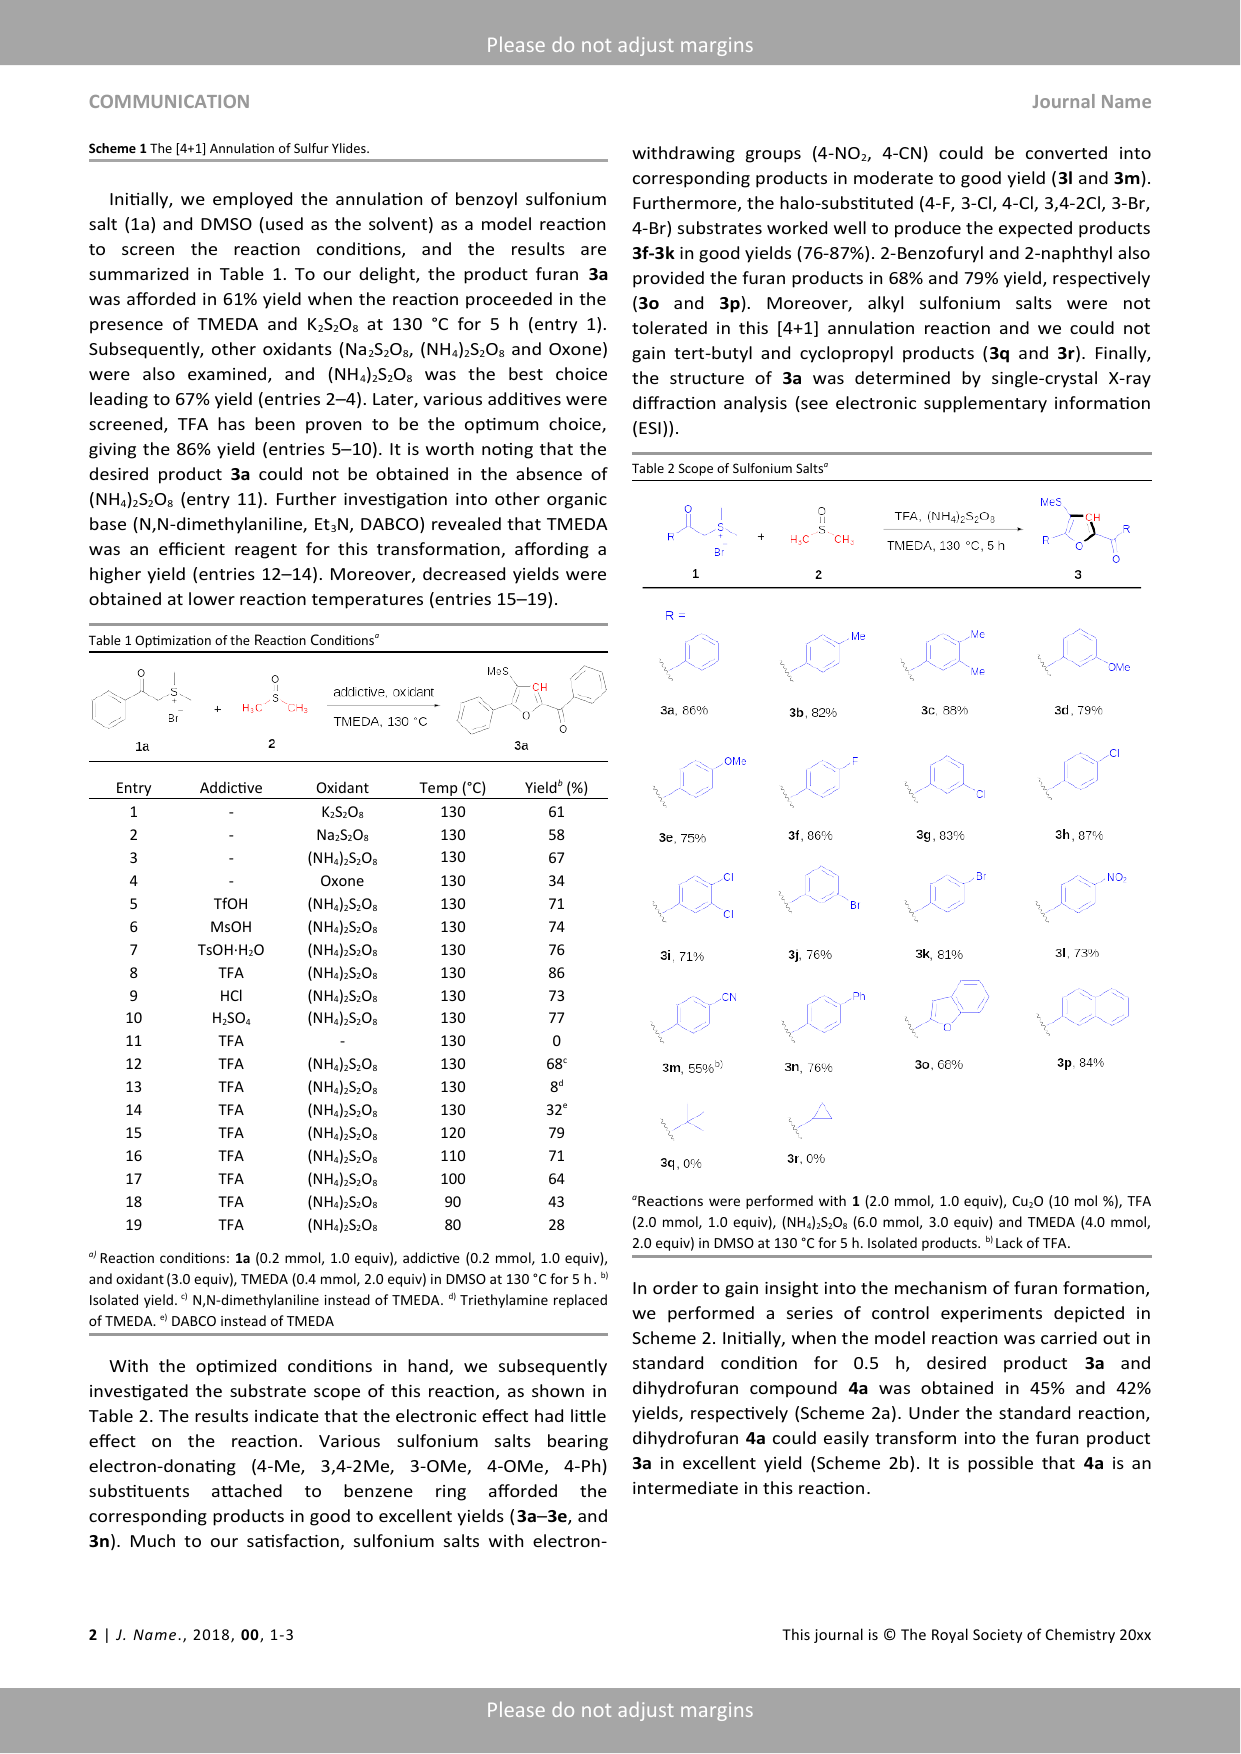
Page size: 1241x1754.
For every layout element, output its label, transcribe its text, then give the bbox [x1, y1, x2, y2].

table_cell 130 [401, 1097, 505, 1120]
table_cell 79 [505, 1120, 608, 1143]
table_cell 68c [505, 1051, 608, 1074]
table_cell 130 [401, 891, 505, 914]
table_cell (NH4)2S2O8 [284, 1166, 401, 1189]
table_cell 71 [505, 891, 608, 914]
table_cell (NH4)2S2O8 [284, 1212, 401, 1235]
table_cell 5 [89, 891, 178, 914]
table_cell 130 [401, 960, 505, 983]
table_cell MsOH [179, 914, 283, 937]
table_cell Na2S2O8 [284, 822, 401, 844]
table_cell HCl [179, 983, 283, 1006]
table_cell 64 [505, 1166, 608, 1189]
table_cell 61 [505, 799, 608, 822]
text Scheme 1 The [4+1] Annulation of Sulfur Ylides. [89, 139, 608, 159]
table_cell K2S2O8 [284, 799, 401, 822]
table_cell TFA [179, 1120, 283, 1143]
text a) Reaction conditions: 1a (0.2 mmol, 1.0 equiv), addictive (0.2 mmol, 1.0 equiv), and oxidant (3.0 equiv), TMEDA (0.4 mmol, 2.0 equiv) in DMSO at 130 °C for 5 h. b) Isolated yield. c) N,N-dimethylaniline instead of TMEDA. d) Triethylamine replaced of TMEDA. e) DABCO instead of TMEDA [89, 1247, 608, 1333]
table_cell 1 [89, 799, 178, 822]
table_cell (NH4)2S2O8 [284, 937, 401, 960]
table_cell TFA [179, 1189, 283, 1212]
table_cell 86 [505, 960, 608, 983]
table_cell 110 [401, 1143, 505, 1166]
table_cell (NH4)2S2O8 [284, 983, 401, 1006]
table_cell 10 [89, 1006, 178, 1028]
table_cell TfOH [179, 891, 283, 914]
table_cell (NH4)2S2O8 [284, 891, 401, 914]
table_cell (NH4)2S2O8 [284, 1051, 401, 1074]
table_cell 4 [89, 868, 178, 891]
title Table 1 Optimization of the Reaction Conditionsa [89, 626, 608, 651]
table_cell 130 [401, 1051, 505, 1074]
table_cell 28 [505, 1212, 608, 1235]
table_cell 19 [89, 1212, 178, 1235]
table_cell (NH4)2S2O8 [284, 1006, 401, 1028]
table_cell TsOH∙H2O [179, 937, 283, 960]
table_cell TFA [179, 1051, 283, 1074]
table_cell 12 [89, 1051, 178, 1074]
table_cell 0 [505, 1029, 608, 1051]
table_cell TFA [179, 1029, 283, 1051]
text With the optimized conditions in hand, we subsequently investigated the substrate scope of this reaction, as shown in Table 2. The results indicate that the electronic effect had little effect on the reaction. Various sulfonium salts bearing electron-donating (4-Me, 3,4-2Me, 3-OMe, 4-OMe, 4-Ph) substituents attached to benzene ring afforded the corresponding products in good to excellent yields (3a–3e, and 3n). Much to our satisfaction, sulfonium salts with electron-withdrawing groups (4-NO2, 4-CN) could be converted into corresponding products in moderate to good yield (3l and 3m). Furthermore, the halo-substituted (4-F, 3-Cl, 4-Cl, 3,4-2Cl, 3-Br, 4-Br) substrates worked well to produce the expected products 3f-3k in good yields (76-87%). 2-Benzofuryl and 2-naphthyl also provided the furan products in 68% and 79% yield, respectively (3o and 3p). Moreover, alkyl sulfonium salts were not tolerated in this [4+1] annulation reaction and we could not gain tert-butyl and cyclopropyl products (3q and 3r). Finally, the structure of 3a was determined by single-crystal X-ray diffraction analysis (see electronic supplementary information (ESI)). [632, 139, 1152, 439]
table_header Temp (°C) [401, 775, 505, 798]
table_cell 17 [89, 1166, 178, 1189]
table_cell 7 [89, 937, 178, 960]
table_cell TFA [179, 1166, 283, 1189]
table_cell 32e [505, 1097, 608, 1120]
table_cell 130 [401, 937, 505, 960]
table_cell 130 [401, 799, 505, 822]
table_cell 76 [505, 937, 608, 960]
table_cell 130 [401, 1006, 505, 1028]
table_cell - [179, 822, 283, 844]
table_cell - [179, 868, 283, 891]
table_cell TFA [179, 1097, 283, 1120]
table_cell (NH4)2S2O8 [284, 1143, 401, 1166]
table_cell 130 [401, 868, 505, 891]
table_cell 15 [89, 1120, 178, 1143]
table_cell H2SO4 [179, 1006, 283, 1028]
table_cell (NH4)2S2O8 [284, 845, 401, 868]
table_cell 14 [89, 1097, 178, 1120]
title Table 2 Scope of Sulfonium Saltsa [632, 455, 1152, 480]
table_cell 34 [505, 868, 608, 891]
table_cell 130 [401, 1029, 505, 1051]
table_cell TFA [179, 960, 283, 983]
table_cell 43 [505, 1189, 608, 1212]
table_cell 11 [89, 1029, 178, 1051]
table_cell 90 [401, 1189, 505, 1212]
table_header Addictive [179, 775, 283, 798]
table_cell (NH4)2S2O8 [284, 1097, 401, 1120]
table_header Entry [89, 775, 178, 798]
text Initially, we employed the annulation of benzoyl sulfonium salt (1a) and DMSO (used as the solvent) as a model reaction to screen the reaction conditions, and the results are summarized in Table 1. To our delight, the product furan 3a was afforded in 61% yield when the reaction proceeded in the presence of TMEDA and K2S2O8 at 130 °C for 5 h (entry 1). Subsequently, other oxidants (Na2S2O8, (NH4)2S2O8 and Oxone) were also examined, and (NH4)2S2O8 was the best choice leading to 67% yield (entries 2–4). Later, various additives were screened, TFA has been proven to be the optimum choice, giving the 86% yield (entries 5–10). It is worth noting that the desired product 3a could not be obtained in the absence of (NH4)2S2O8 (entry 11). Further investigation into other organic base (N,N-dimethylaniline, Et3N, DABCO) revealed that TMEDA was an efficient reagent for this transformation, affording a higher yield (entries 12–14). Moreover, decreased yields were obtained at lower reaction temperatures (entries 15–19). [89, 186, 608, 611]
table_cell 77 [505, 1006, 608, 1028]
table_cell 8d [505, 1074, 608, 1097]
table_cell TFA [179, 1074, 283, 1097]
table_cell 74 [505, 914, 608, 937]
table_cell 2 [89, 822, 178, 844]
table_cell - [179, 799, 283, 822]
table_cell 130 [401, 1074, 505, 1097]
table_cell 130 [401, 845, 505, 868]
table_cell 130 [401, 983, 505, 1006]
table_cell (NH4)2S2O8 [284, 1120, 401, 1143]
table_cell 73 [505, 983, 608, 1006]
table_cell 6 [89, 914, 178, 937]
table_cell 16 [89, 1143, 178, 1166]
table_cell (NH4)2S2O8 [284, 1189, 401, 1212]
text In order to gain insight into the mechanism of furan formation, we performed a series of control experiments depicted in Scheme 2. Initially, when the model reaction was carried out in standard condition for 0.5 h, desired product 3a and dihydrofuran compound 4a was obtained in 45% and 42% yields, respectively (Scheme 2a). Under the standard reaction, dihydrofuran 4a could easily transform into the furan product 3a in excellent yield (Scheme 2b). It is possible that 4a is an intermediate in this reaction. [632, 1274, 1152, 1499]
table_cell 120 [401, 1120, 505, 1143]
table_cell 9 [89, 983, 178, 1006]
table_cell 67 [505, 845, 608, 868]
text aReactions were performed with 1 (2.0 mmol, 1.0 equiv), Cu2O (10 mol %), TFA (2.0 mmol, 1.0 equiv), (NH4)2S2O8 (6.0 mmol, 3.0 equiv) and TMEDA (4.0 mmol, 2.0 equiv) in DMSO at 130 °C for 5 h. Isolated products. b) Lack of TFA. [632, 1190, 1152, 1255]
text With the optimized conditions in hand, we subsequently investigated the substrate scope of this reaction, as shown in Table 2. The results indicate that the electronic effect had little effect on the reaction. Various sulfonium salts bearing electron-donating (4-Me, 3,4-2Me, 3-OMe, 4-OMe, 4-Ph) substituents attached to benzene ring afforded the corresponding products in good to excellent yields (3a–3e, and 3n). Much to our satisfaction, sulfonium salts with electron-withdrawing groups (4-NO2, 4-CN) could be converted into corresponding products in moderate to good yield (3l and 3m). Furthermore, the halo-substituted (4-F, 3-Cl, 4-Cl, 3,4-2Cl, 3-Br, 4-Br) substrates worked well to produce the expected products 3f-3k in good yields (76-87%). 2-Benzofuryl and 2-naphthyl also provided the furan products in 68% and 79% yield, respectively (3o and 3p). Moreover, alkyl sulfonium salts were not tolerated in this [4+1] annulation reaction and we could not gain tert-butyl and cyclopropyl products (3q and 3r). Finally, the structure of 3a was determined by single-crystal X-ray diffraction analysis (see electronic supplementary information (ESI)). [89, 1352, 608, 1552]
table_cell 3 [89, 845, 178, 868]
table_cell TFA [179, 1212, 283, 1235]
table_header Yieldb (%) [505, 775, 608, 798]
table_cell 80 [401, 1212, 505, 1235]
table_cell 18 [89, 1189, 178, 1212]
table_cell 130 [401, 822, 505, 844]
table_cell TFA [179, 1143, 283, 1166]
table_cell 13 [89, 1074, 178, 1097]
table_cell - [284, 1029, 401, 1051]
table_cell (NH4)2S2O8 [284, 1074, 401, 1097]
table_cell 58 [505, 822, 608, 844]
table_cell 8 [89, 960, 178, 983]
table_cell 100 [401, 1166, 505, 1189]
table_header Oxidant [284, 775, 401, 798]
table_cell 71 [505, 1143, 608, 1166]
table_cell 130 [401, 914, 505, 937]
table_cell (NH4)2S2O8 [284, 914, 401, 937]
table_cell (NH4)2S2O8 [284, 960, 401, 983]
table_cell Oxone [284, 868, 401, 891]
table_cell - [179, 845, 283, 868]
